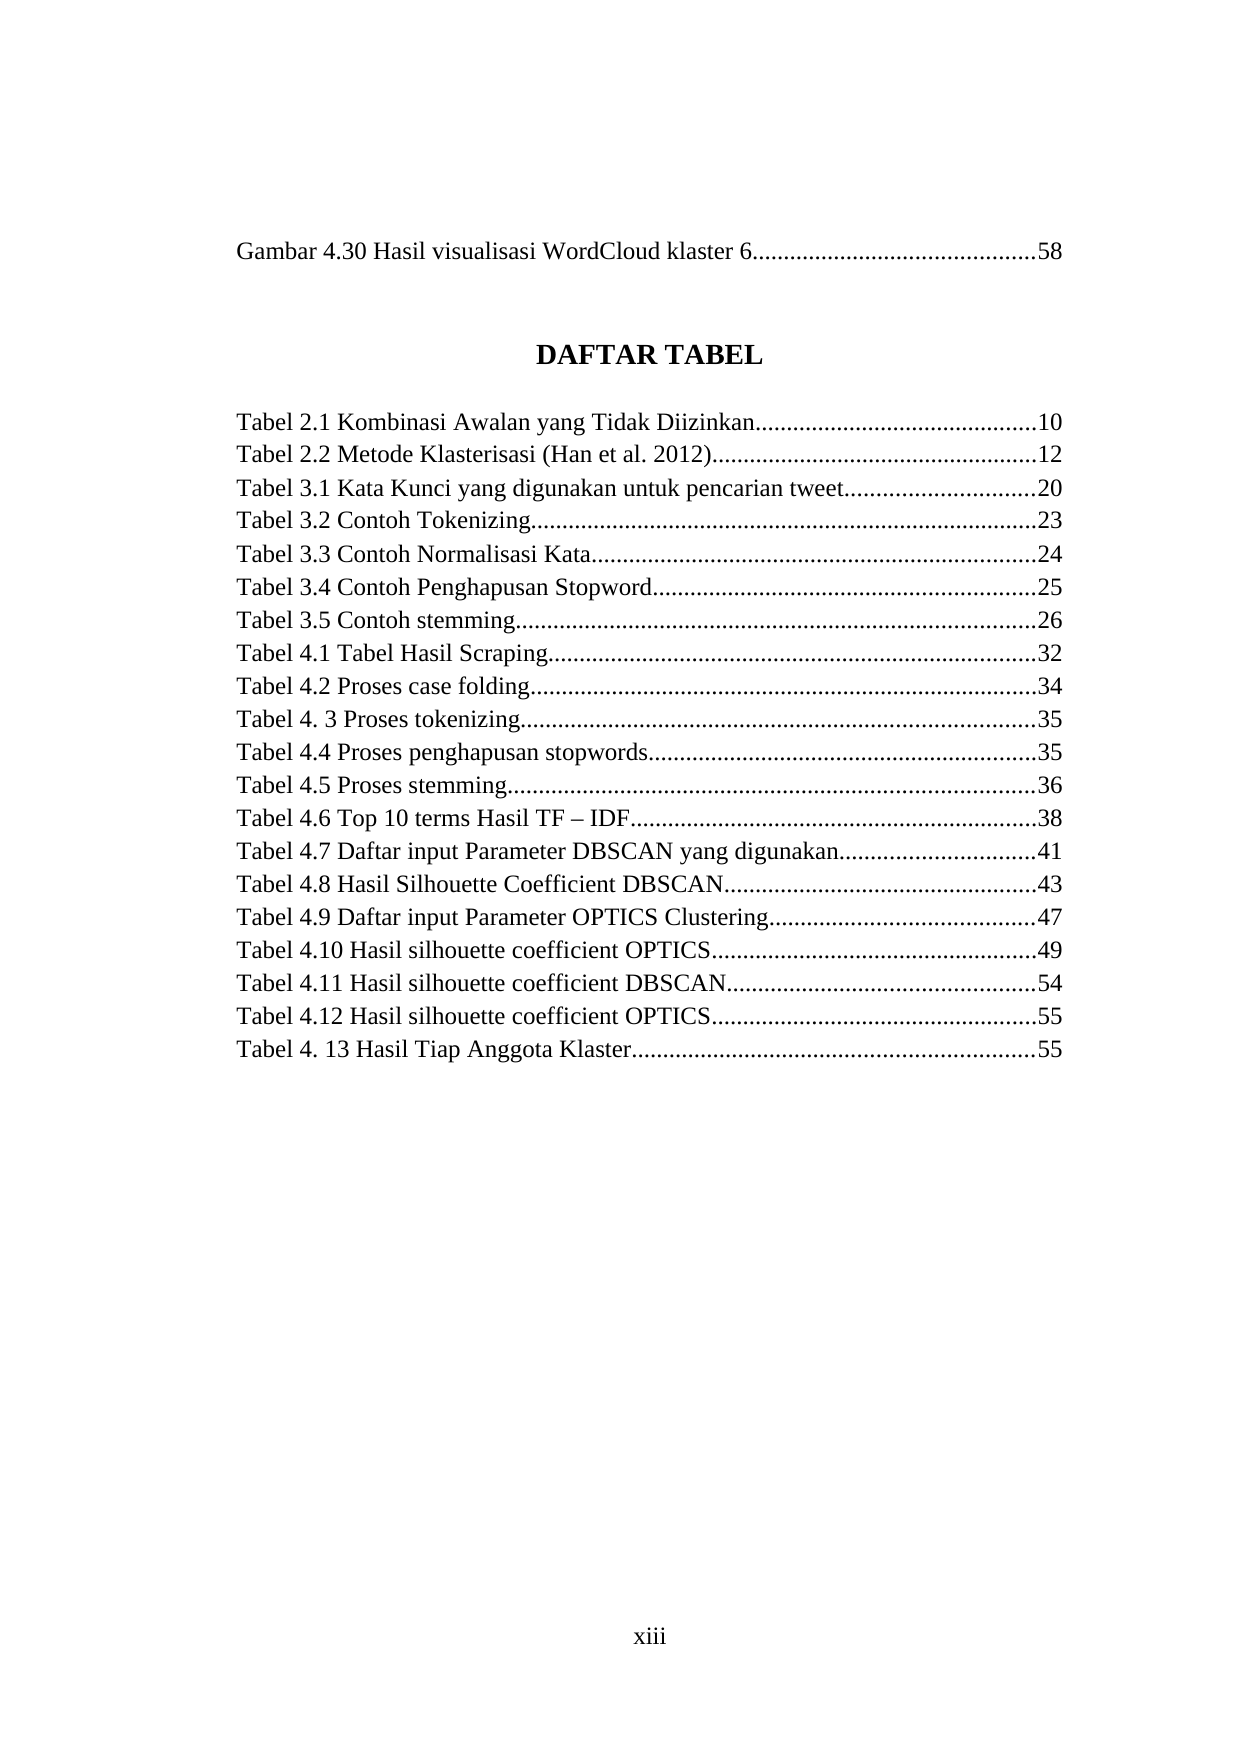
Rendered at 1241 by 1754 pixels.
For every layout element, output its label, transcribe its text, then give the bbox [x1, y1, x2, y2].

subtitle DAFTAR TABEL [236, 337, 1063, 371]
text Tabel 3.4 Contoh Penghapusan Stopword 25 [236, 572, 1063, 600]
text Tabel 4.8 Hasil Silhouette Coefficient DBSCAN 43 [236, 869, 1063, 898]
text Tabel 4. 3 Proses tokenizing 35 [236, 704, 1063, 732]
text Tabel 4.10 Hasil silhouette coefficient OPTICS 49 [236, 935, 1063, 964]
text Tabel 3.2 Contoh Tokenizing 23 [236, 506, 1063, 534]
text Tabel 2.2 Metode Klasterisasi (Han et al. 2012) 12 [236, 439, 1063, 468]
text Tabel 4.6 Top 10 terms Hasil TF – IDF 38 [236, 803, 1063, 832]
text Gambar 4.30 Hasil visualisasi WordCloud klaster 6 58 [236, 236, 1063, 265]
text Tabel 2.1 Kombinasi Awalan yang Tidak Diizinkan 10 [236, 407, 1063, 435]
text Tabel 4.2 Proses case folding 34 [236, 671, 1063, 699]
text Tabel 3.1 Kata Kunci yang digunakan untuk pencarian tweet 20 [236, 473, 1063, 501]
text Tabel 4.5 Proses stemming 36 [236, 770, 1063, 798]
text Tabel 4.1 Tabel Hasil Scraping 32 [236, 638, 1063, 666]
text Tabel 4.12 Hasil silhouette coefficient OPTICS 55 [236, 1001, 1063, 1030]
text Tabel 4. 13 Hasil Tiap Anggota Klaster 55 [236, 1034, 1063, 1063]
text Tabel 4.9 Daftar input Parameter OPTICS Clustering 47 [236, 902, 1063, 931]
text Tabel 4.7 Daftar input Parameter DBSCAN yang digunakan 41 [236, 836, 1063, 864]
text Tabel 4.4 Proses penghapusan stopwords 35 [236, 737, 1063, 766]
text Tabel 4.11 Hasil silhouette coefficient DBSCAN 54 [236, 968, 1063, 997]
text Tabel 3.3 Contoh Normalisasi Kata 24 [236, 539, 1063, 567]
text Tabel 3.5 Contoh stemming 26 [236, 605, 1063, 633]
